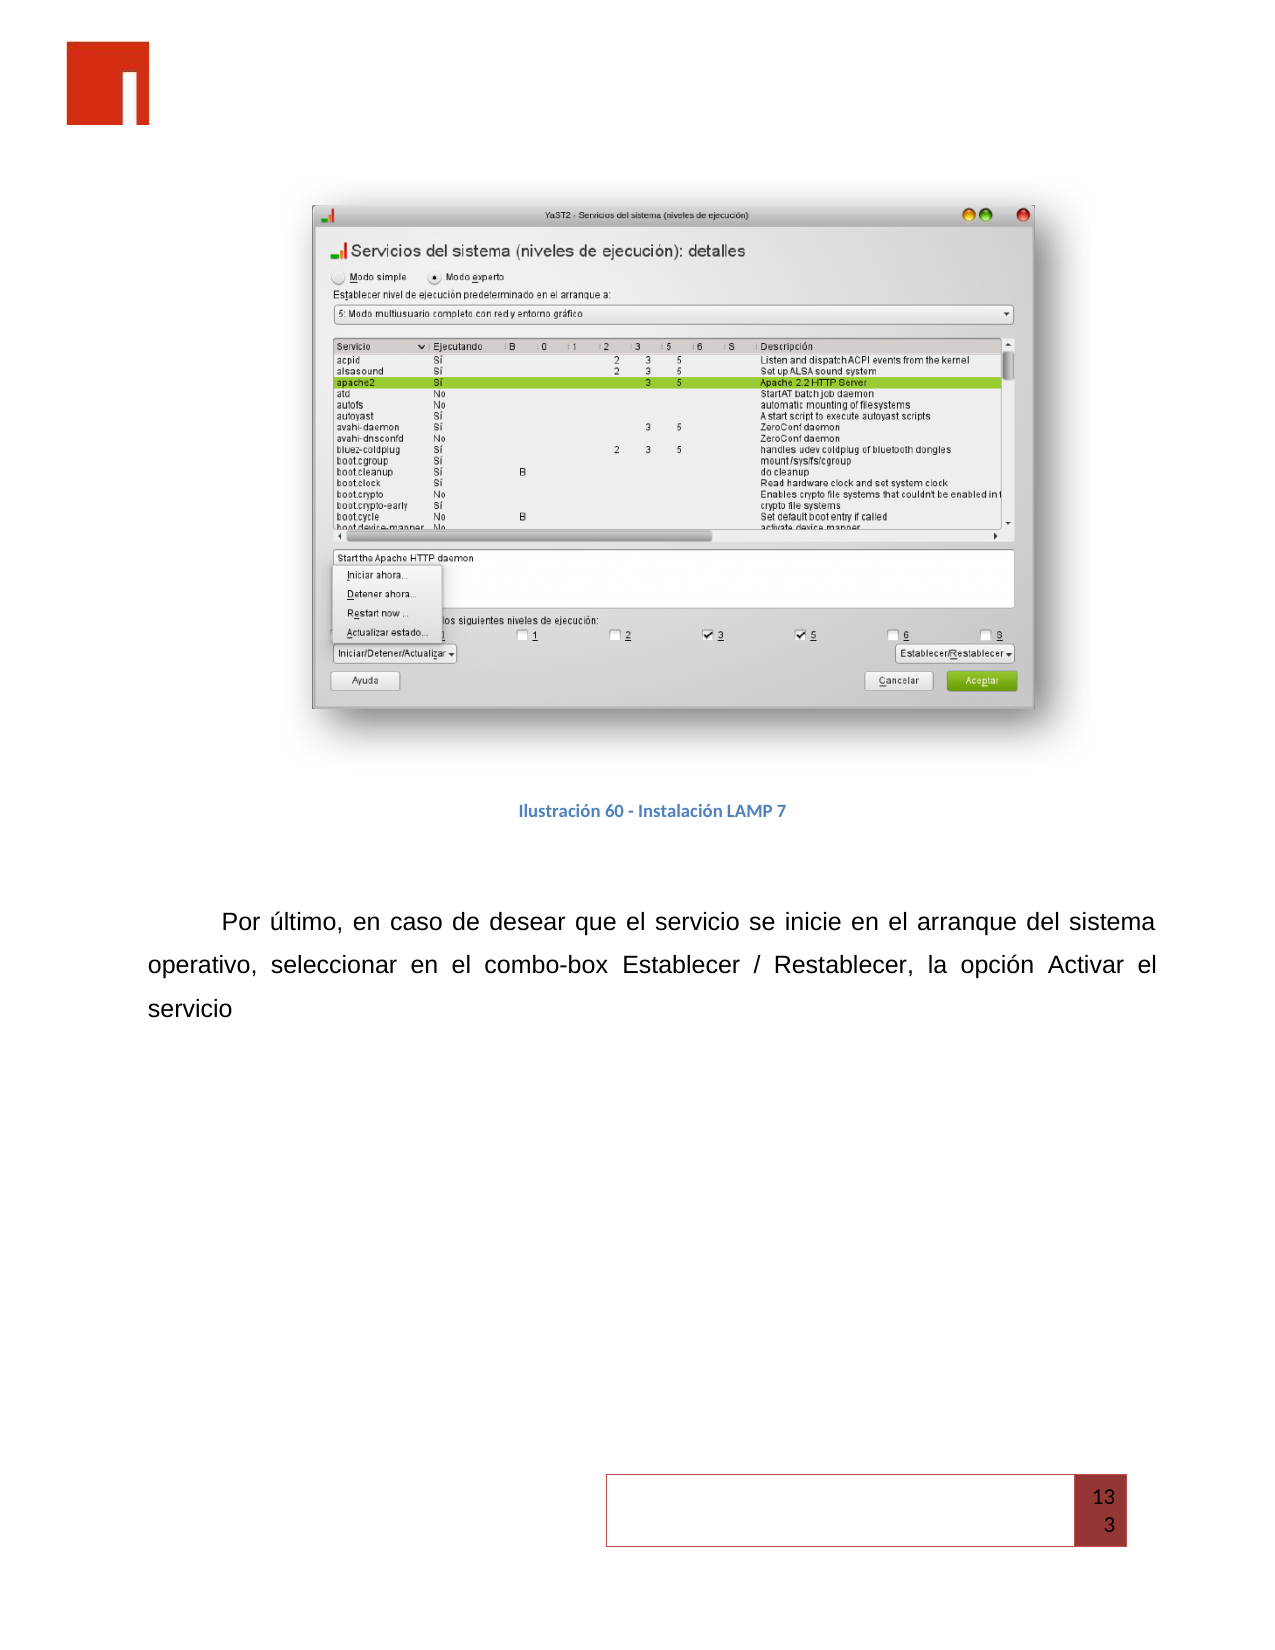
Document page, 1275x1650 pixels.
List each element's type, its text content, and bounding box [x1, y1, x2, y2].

picture [312, 205, 1035, 709]
picture [66, 41, 150, 125]
text Por último, en caso de desear que el servicio se inicie en el arranque del sistema operativo, seleccionar en el combo-box Establecer / Restablecer, la opción Activar el servicio [148, 907, 1157, 1022]
text Ilustración 60 - Instalación LAMP 7 [148, 800, 1157, 823]
